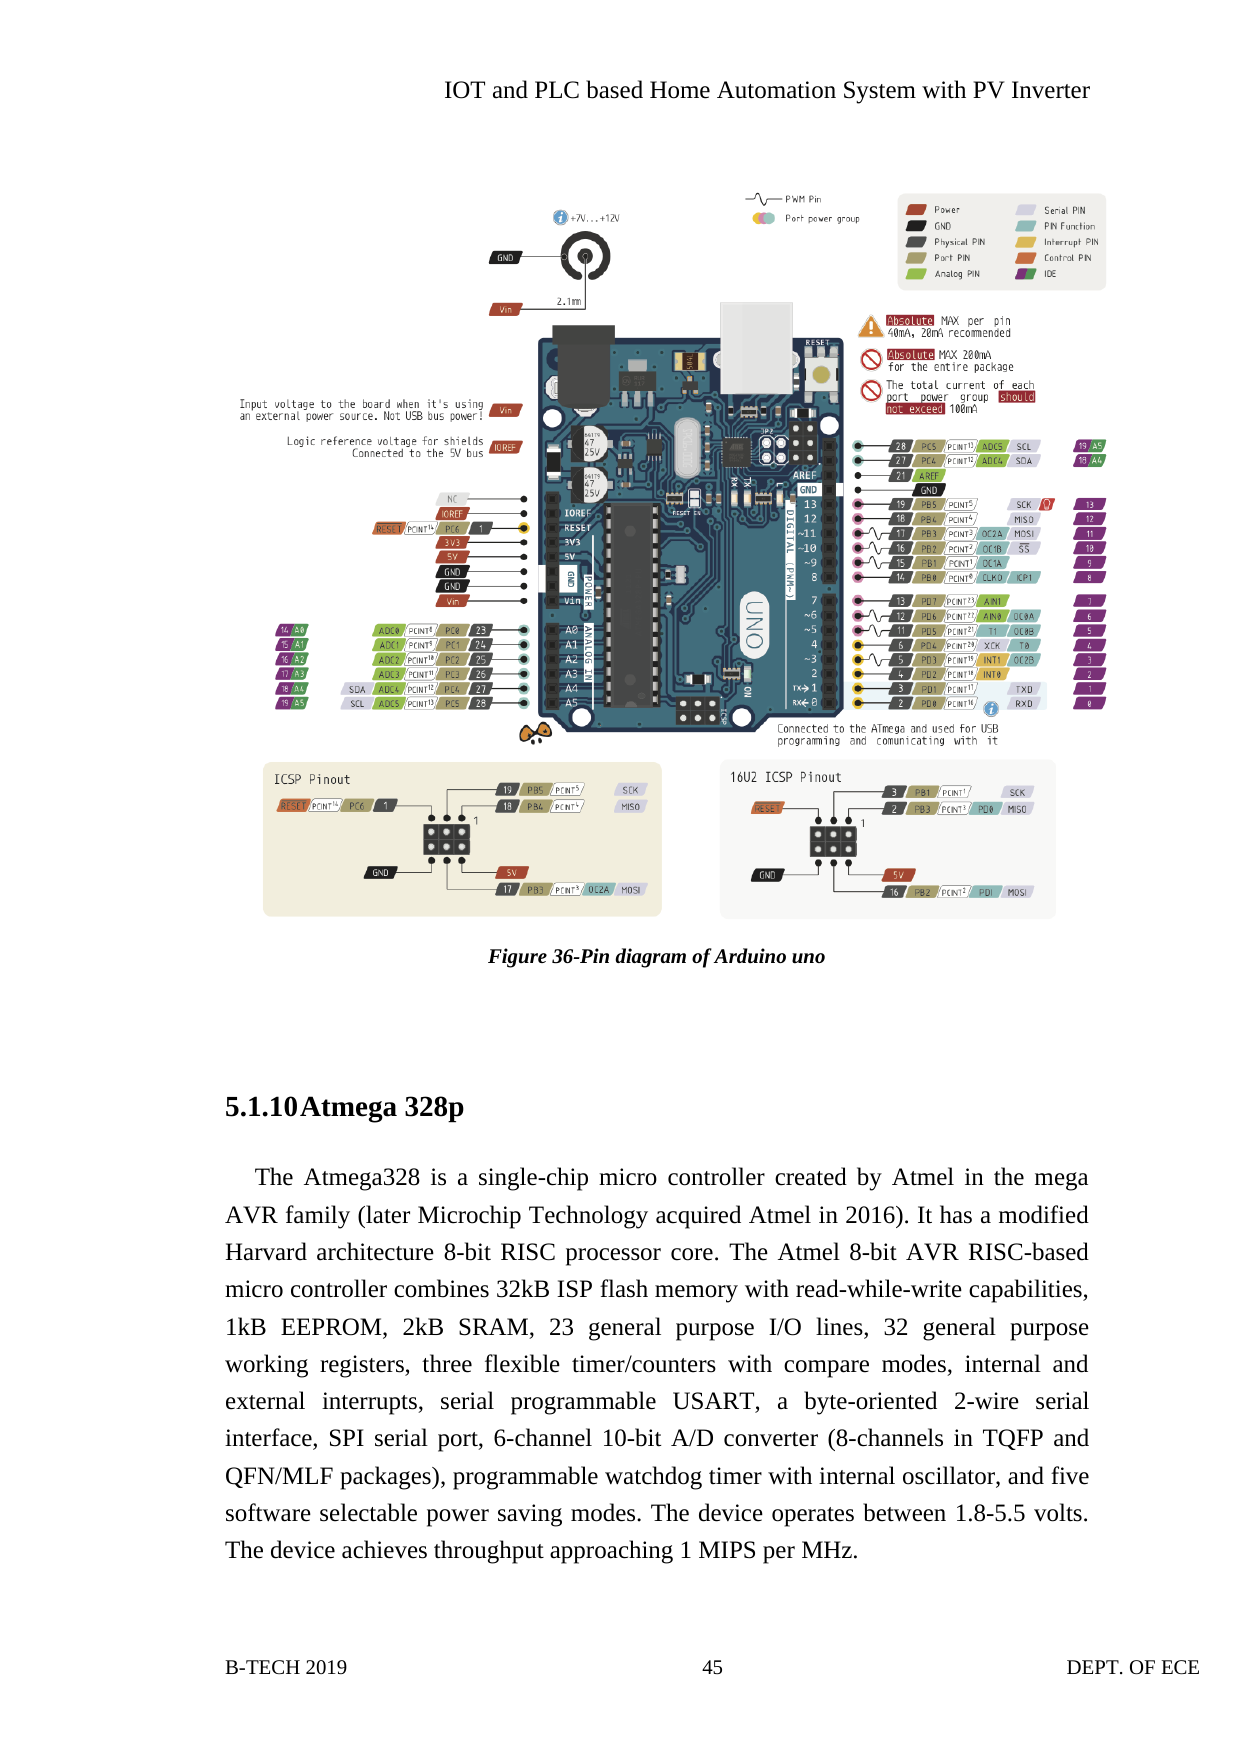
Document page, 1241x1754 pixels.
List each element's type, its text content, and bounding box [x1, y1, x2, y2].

subtitle Atmega 328p [225, 1089, 1090, 1122]
picture [225, 150, 1143, 936]
text Figure 36-Pin diagram of Arduino uno [225, 944, 1090, 968]
text The Atmega328 is a single-chip micro controller created by Atmel in the mega AVR family (later Microchip Technology acquired Atmel in 2016). It has a modified Harvard architecture 8-bit RISC processor core. The Atmel 8-bit AVR RISC-based micro controller combines 32kB ISP flash memory with read-while-write capabilities, 1kB EEPROM, 2kB SRAM, 23 general purpose I/O lines, 32 general purpose working registers, three flexible timer/counters with compare modes, internal and external interrupts, serial programmable USART, a byte-oriented 2-wire serial interface, SPI serial port, 6-channel 10-bit A/D converter (8-channels in TQFP and QFN/MLF packages), programmable watchdog timer with internal oscillator, and five software selectable power saving modes. The device operates between 1.8-5.5 volts. The device achieves throughput approaching 1 MIPS per MHz. [225, 1162, 1090, 1564]
